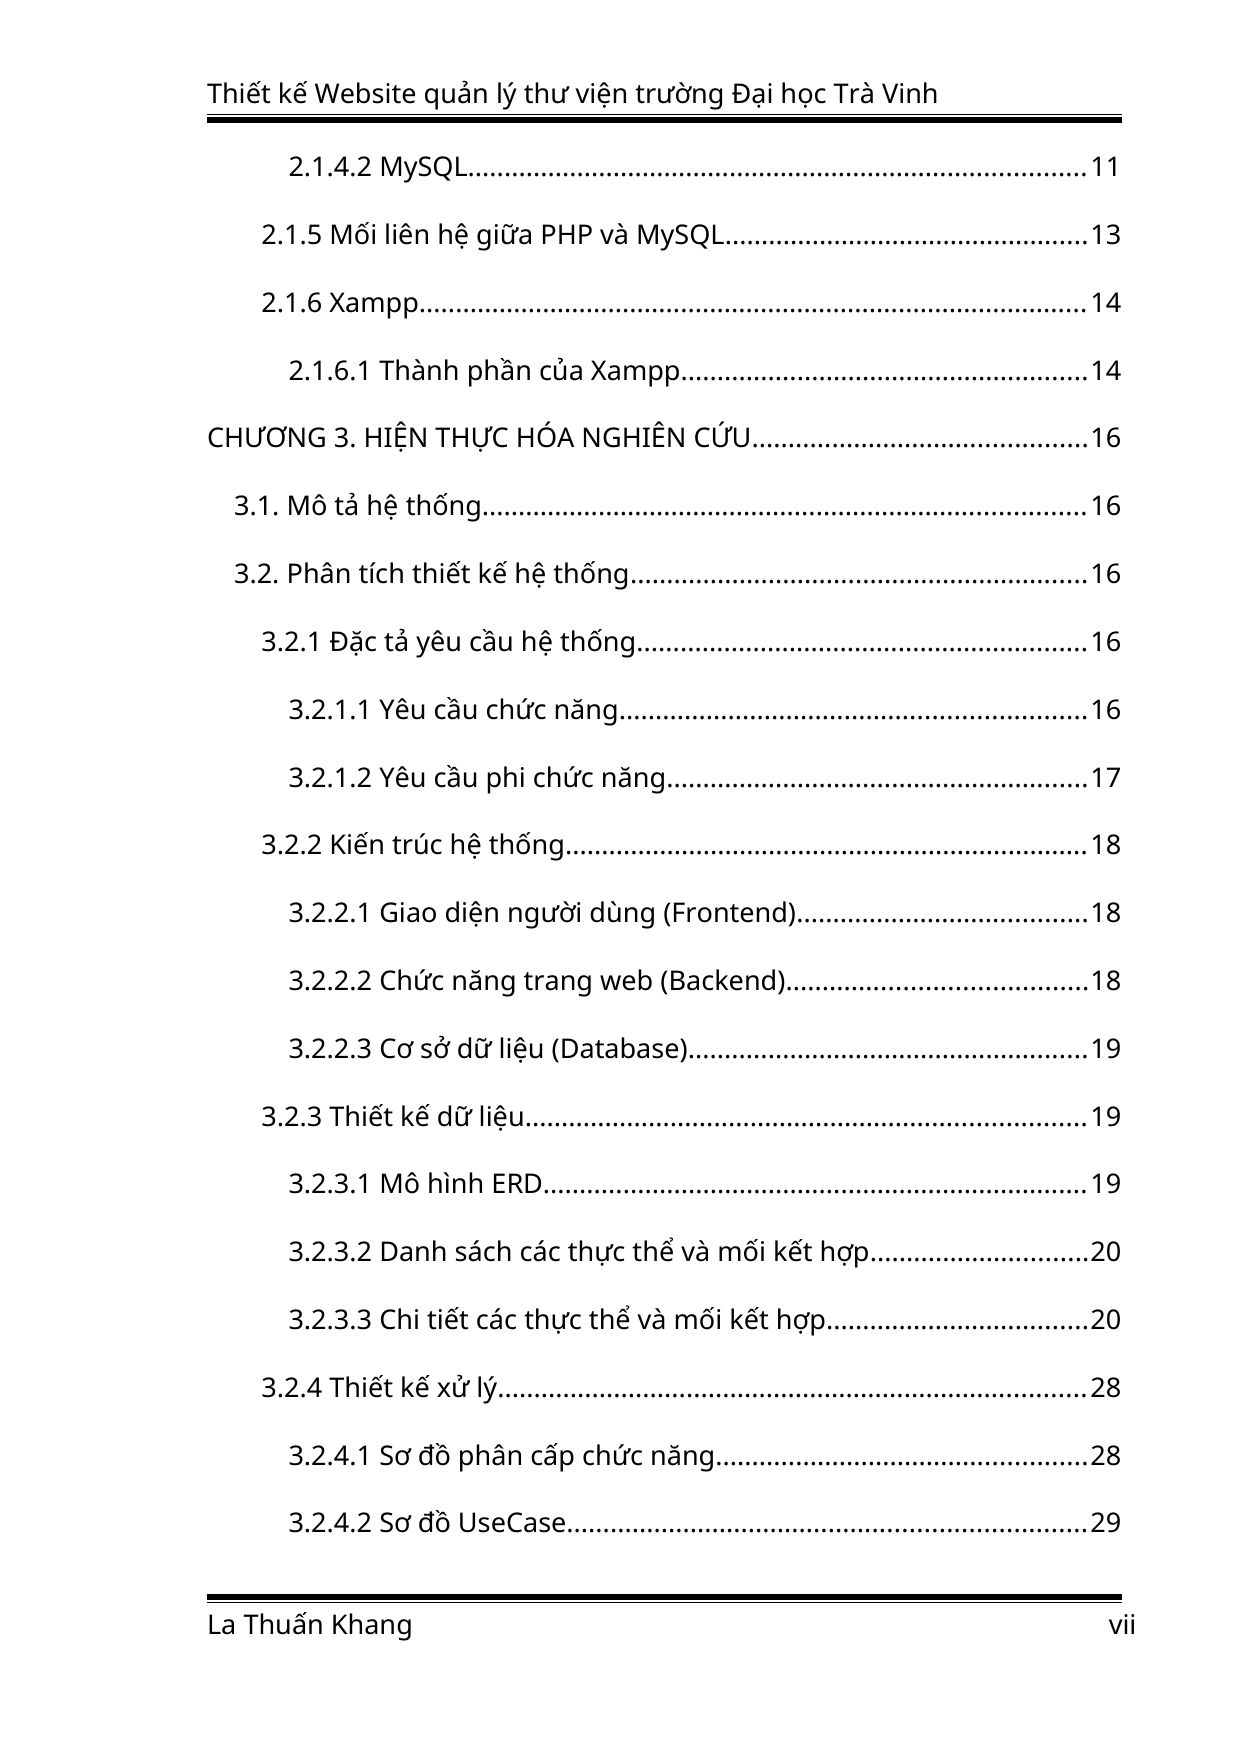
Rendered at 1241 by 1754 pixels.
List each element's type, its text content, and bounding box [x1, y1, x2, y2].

text 3.2.4.1 Sơ đồ phân cấp chức năng 28 [288, 1436, 1122, 1473]
text 3.2.4 Thiết kế xử lý 28 [261, 1368, 1122, 1405]
text 3.2.4.2 Sơ đồ UseCase 29 [288, 1504, 1122, 1541]
text 2.1.6 Xampp 14 [261, 283, 1122, 320]
text 3.2.2.2 Chức năng trang web (Backend) 18 [288, 961, 1122, 998]
text 3.2. Phân tích thiết kế hệ thống 16 [234, 554, 1122, 591]
text 2.1.4.2 MySQL 11 [288, 148, 1122, 184]
text 3.2.3.1 Mô hình ERD 19 [288, 1165, 1122, 1202]
text 3.2.3.3 Chi tiết các thực thể và mối kết hợp 20 [288, 1301, 1122, 1337]
text 3.2.1.2 Yêu cầu phi chức năng 17 [288, 758, 1122, 795]
text 2.1.5 Mối liên hệ giữa PHP và MySQL 13 [261, 216, 1122, 252]
text CHƯƠNG 3. HIỆN THỰC HÓA NGHIÊN CỨU 16 [207, 419, 1122, 456]
text 3.2.2.1 Giao diện người dùng (Frontend) 18 [288, 894, 1122, 931]
text 3.2.3.2 Danh sách các thực thể và mối kết hợp 20 [288, 1233, 1122, 1269]
text 3.2.3 Thiết kế dữ liệu 19 [261, 1097, 1122, 1134]
text 3.1. Mô tả hệ thống 16 [234, 487, 1122, 524]
text 2.1.6.1 Thành phần của Xampp 14 [288, 351, 1122, 388]
text 3.2.1.1 Yêu cầu chức năng 16 [288, 690, 1122, 727]
text 3.2.1 Đặc tả yêu cầu hệ thống 16 [261, 622, 1122, 659]
text 3.2.2 Kiến trúc hệ thống 18 [261, 826, 1122, 863]
text 3.2.2.3 Cơ sở dữ liệu (Database) 19 [288, 1029, 1122, 1066]
